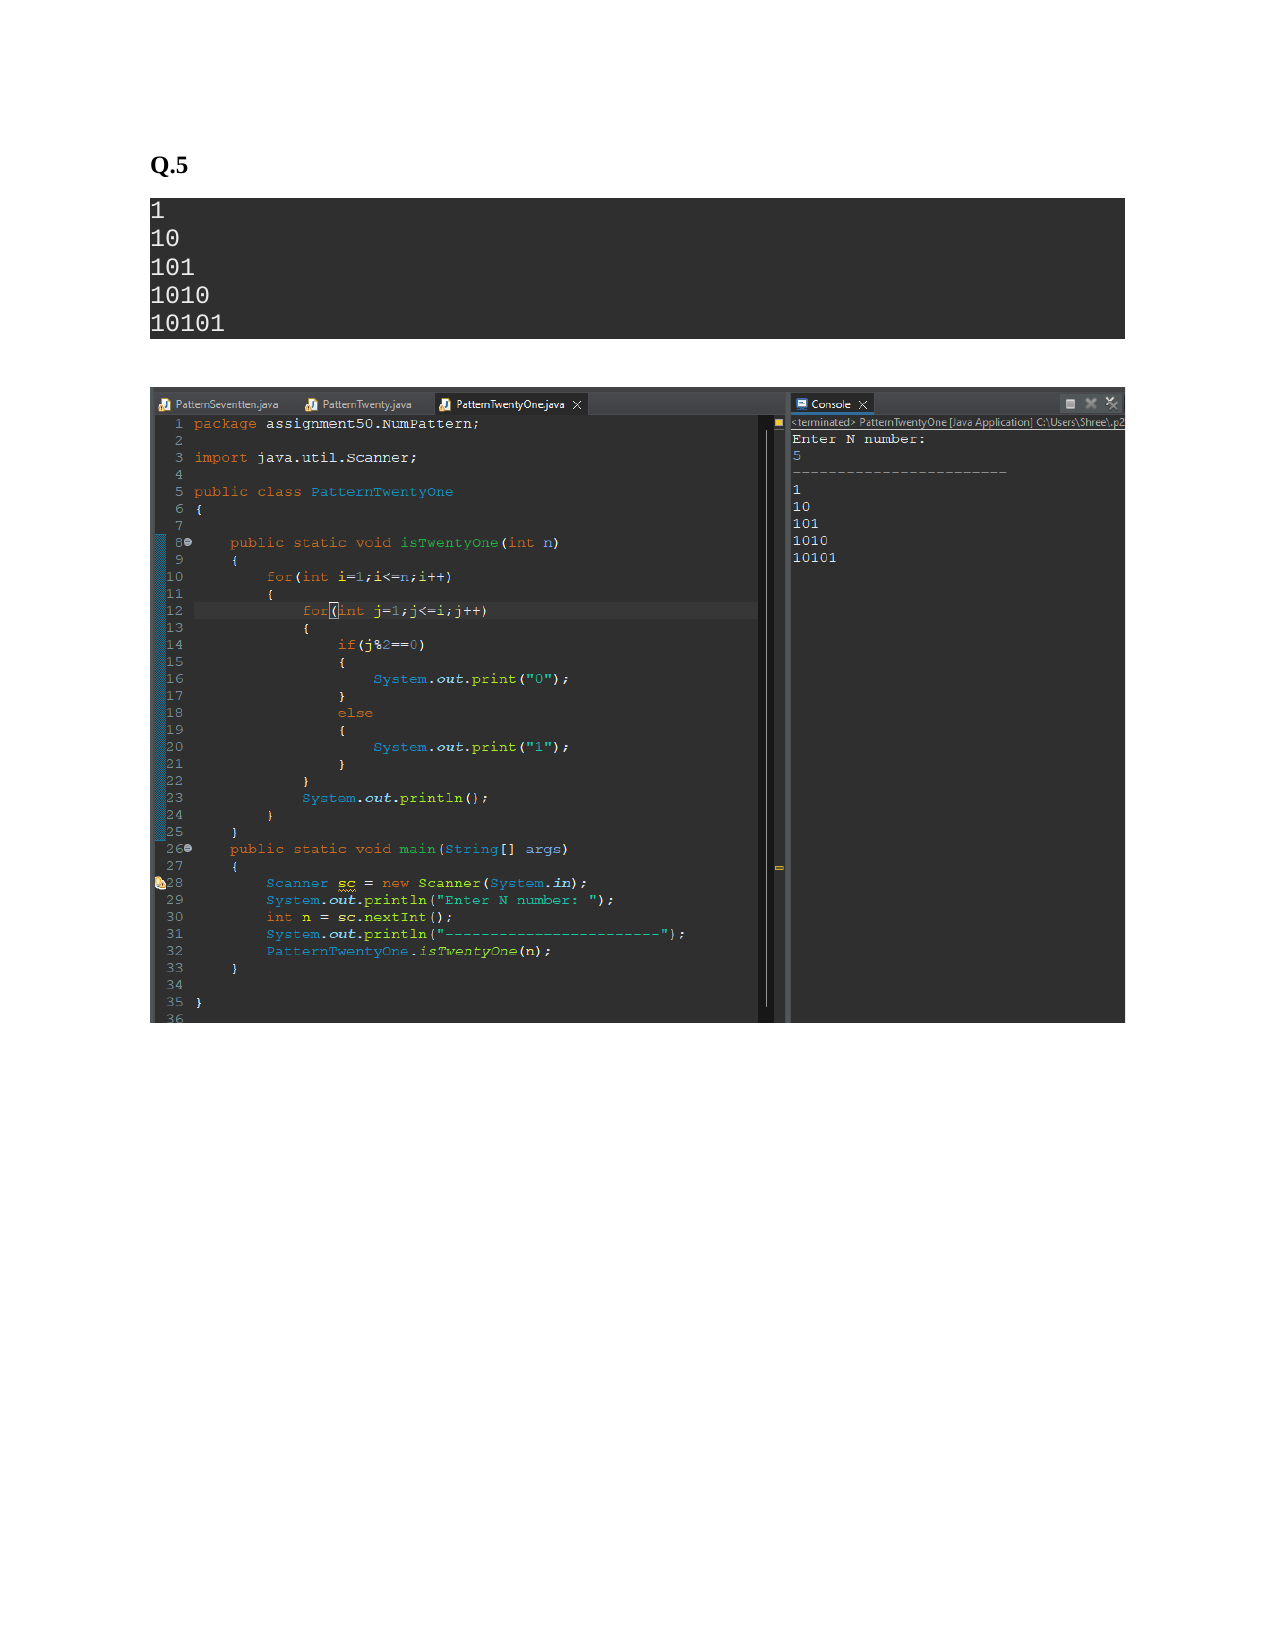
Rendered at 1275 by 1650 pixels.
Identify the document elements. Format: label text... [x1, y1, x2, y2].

text 101 [150, 254, 1125, 283]
text 1010 [150, 283, 1125, 311]
text Q.5 [150, 150, 1125, 179]
text 1 [150, 198, 1125, 226]
text 10101 [150, 311, 1125, 339]
text 10 [150, 226, 1125, 254]
picture [150, 387, 1125, 1023]
